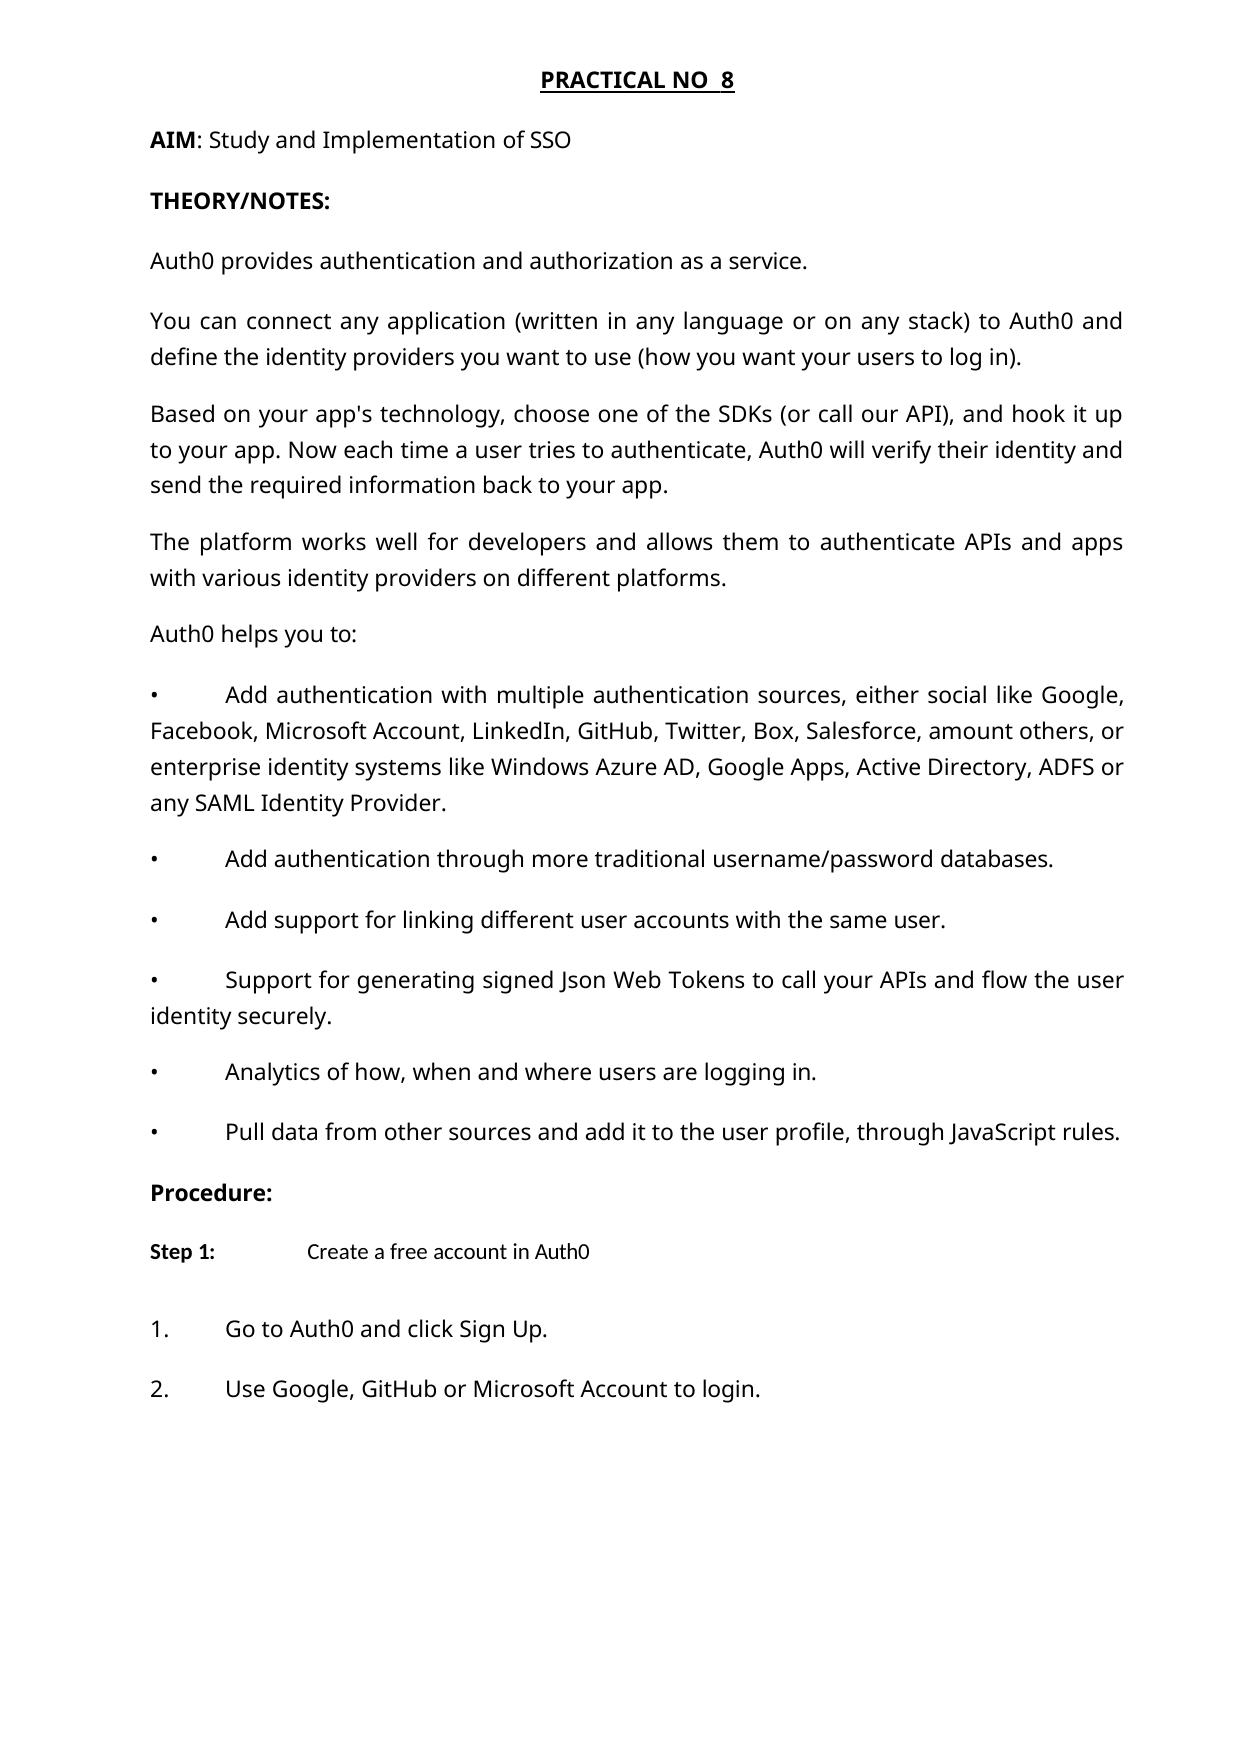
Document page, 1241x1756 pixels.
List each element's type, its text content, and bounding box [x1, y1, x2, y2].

text Based on your app's technology, choose one of the SDKs (or call our API), and hook it up to your app. Now each time a user tries to authenticate, Auth0 will verify their identity and send the required information back to your app. [150, 398, 1125, 501]
list Add authentication through more traditional username/password databases. [150, 843, 1240, 874]
subtitle THEORY/NOTES: [150, 185, 1240, 216]
list Support for generating signed Json Web Tokens to call your APIs and flow the user identity securely. [150, 964, 1125, 1031]
text You can connect any application (written in any language or on any stack) to Auth0 and define the identity providers you want to use (how you want your users to log in). [150, 305, 1125, 372]
list Pull data from other sources and add it to the user profile, through JavaScript rules. [150, 1116, 1240, 1148]
text AIM: Study and Implementation of SSO [150, 124, 1240, 156]
list Add authentication with multiple authentication sources, either social like Google, Facebook, Microsoft Account, LinkedIn, GitHub, Twitter, Box, Salesforce, amount others, or enterprise identity systems like Windows Azure AD, Google Apps, Active Directory, ADFS or any SAML Identity Provider. [150, 679, 1125, 818]
text Auth0 provides authentication and authorization as a service. [150, 245, 1240, 276]
subtitle Procedure: [150, 1177, 1240, 1208]
list Use Google, GitHub or Microsoft Account to login. [150, 1373, 1240, 1404]
list Add support for linking different user accounts with the same user. [150, 904, 1240, 935]
text The platform works well for developers and allows them to authenticate APIs and apps with various identity providers on different platforms. [150, 526, 1124, 593]
list Analytics of how, when and where users are logging in. [150, 1056, 1240, 1087]
subtitle PRACTICAL NO 8 [518, 64, 757, 96]
text Step 1: Create a free account in Auth0 [150, 1237, 1240, 1265]
text Auth0 helps you to: [150, 618, 1240, 649]
list Go to Auth0 and click Sign Up. [150, 1312, 1240, 1344]
